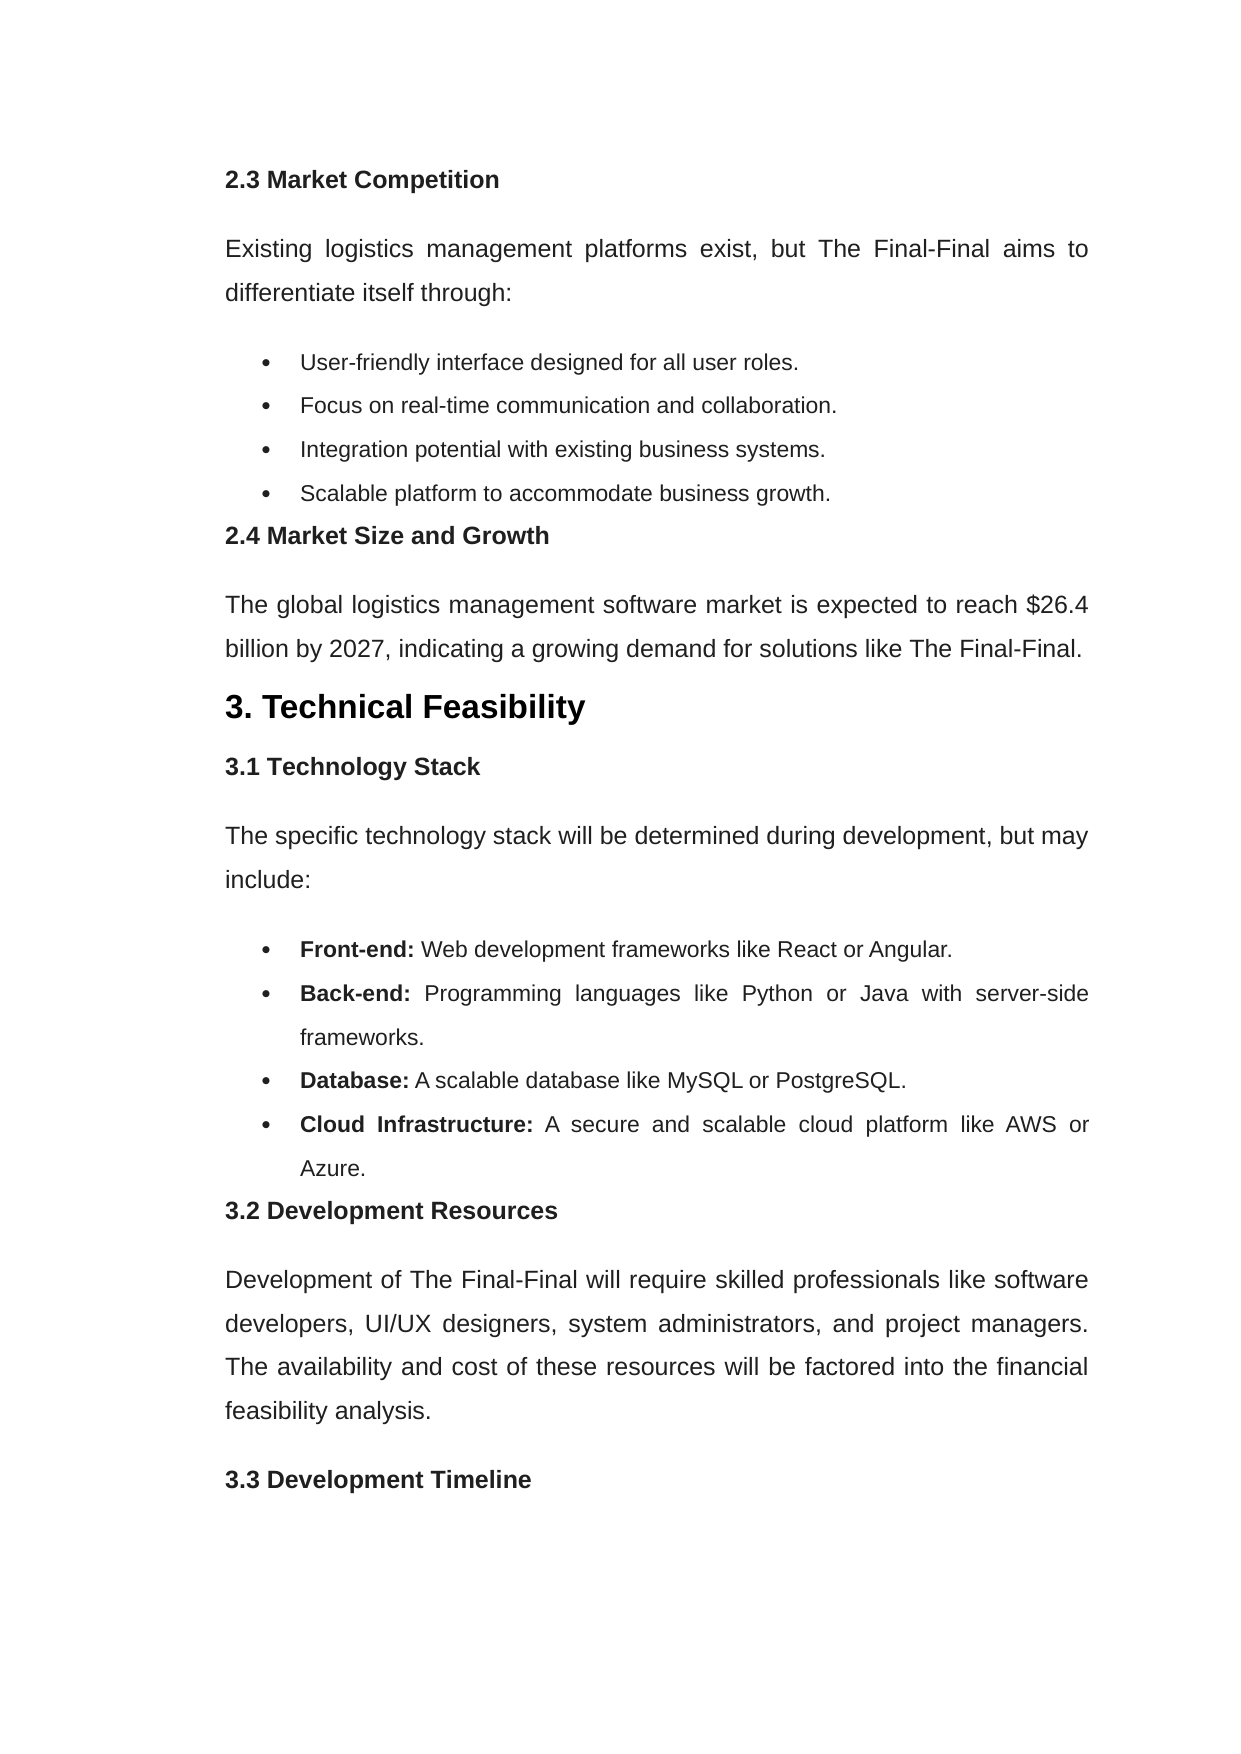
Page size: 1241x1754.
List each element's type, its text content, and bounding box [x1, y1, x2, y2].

text The global logistics management software market is expected to reach $26.4 billion by 2027, indicating a growing demand for solutions like The Final-Final. [225, 575, 1090, 662]
text 3.2 Development Resources [225, 1181, 1090, 1225]
text 3.1 Technology Stack [225, 737, 1090, 781]
list User-friendly interface designed for all user roles. [262, 331, 1090, 375]
list Focus on real-time communication and collaboration. [262, 375, 1090, 419]
text Development of The Final-Final will require skilled professionals like software developers, UI/UX designers, system administrators, and project managers. The availability and cost of these resources will be factored into the financial feasibility analysis. [225, 1250, 1090, 1425]
list Back-end: Programming languages like Python or Java with server-side frameworks. [262, 962, 1090, 1050]
text 3.3 Development Timeline [225, 1450, 1090, 1493]
list Scalable platform to accommodate business growth. [262, 462, 1090, 506]
text The specific technology stack will be determined during development, but may include: [225, 806, 1090, 893]
text 2.4 Market Size and Growth [225, 506, 1090, 550]
text Existing logistics management platforms exist, but The Final-Final aims to differentiate itself through: [225, 219, 1090, 306]
list Database: A scalable database like MySQL or PostgreSQL. [262, 1050, 1090, 1093]
list Cloud Infrastructure: A secure and scalable cloud platform like AWS or Azure. [262, 1093, 1090, 1181]
subtitle 3. Technical Feasibility [225, 687, 1090, 726]
list Integration potential with existing business systems. [262, 419, 1090, 462]
list Front-end: Web development frameworks like React or Angular. [262, 918, 1090, 962]
text 2.3 Market Competition [225, 150, 1090, 194]
